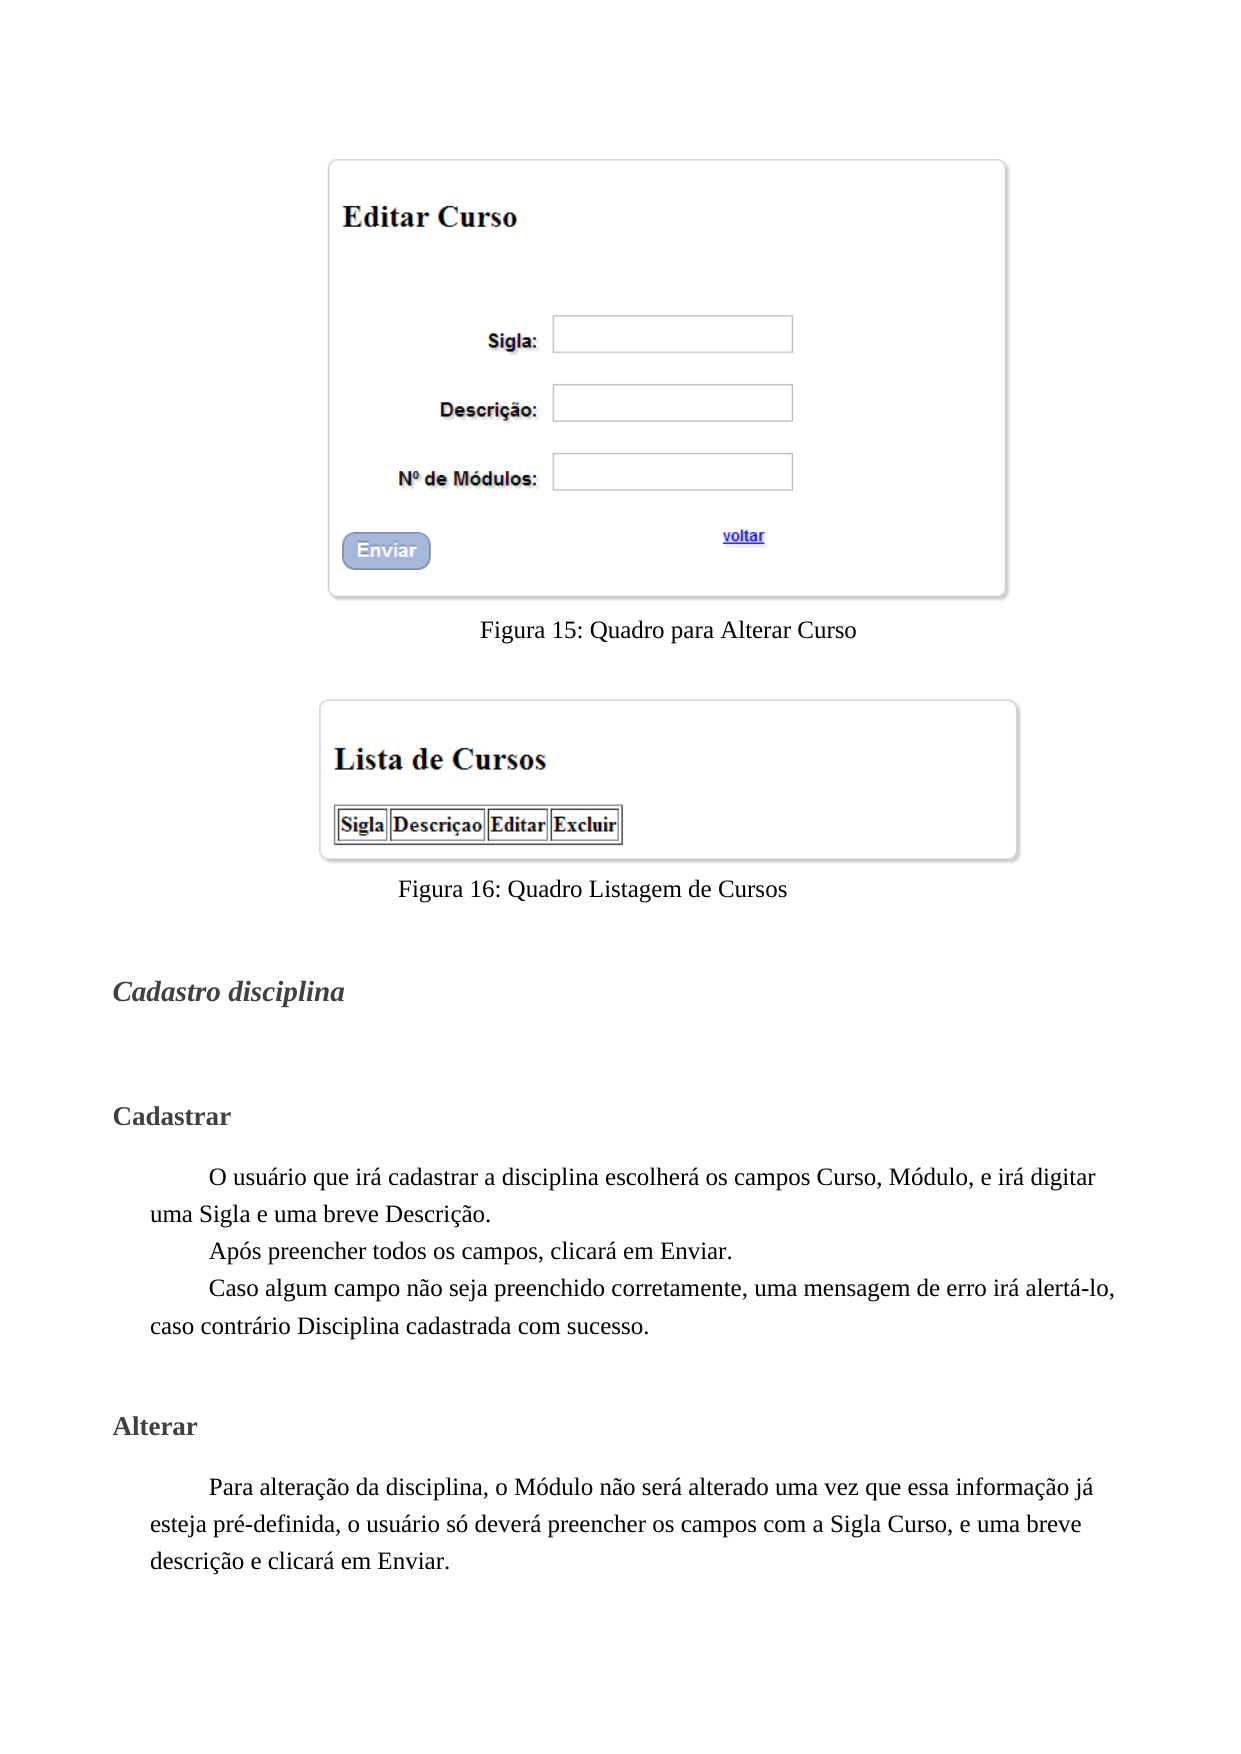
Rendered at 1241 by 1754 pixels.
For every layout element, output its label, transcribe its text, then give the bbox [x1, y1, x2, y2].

list Para alteração da disciplina, o Módulo não será alterado uma vez que essa informação já esteja pré-definida, o usuário só deverá preencher os campos com a Sigla Curso, e uma breve descrição e clicará em Enviar. [150, 1472, 1128, 1575]
subtitle Alterar [112, 1410, 1128, 1442]
subtitle Cadastrar [112, 1100, 1128, 1132]
list Figura 15: Quadro para Alterar Curso [150, 615, 1128, 644]
subtitle Cadastro disciplina [112, 974, 1128, 1007]
picture [306, 690, 1031, 868]
list O usuário que irá cadastrar a disciplina escolherá os campos Curso, Módulo, e irá digitar uma Sigla e uma breve Descrição. [150, 1162, 1128, 1228]
list Caso algum campo não seja preenchido corretamente, uma mensagem de erro irá alertá-lo, caso contrário Disciplina cadastrada com sucesso. [150, 1273, 1128, 1339]
picture [319, 150, 1018, 609]
list Figura 16: Quadro Listagem de Cursos [150, 874, 1128, 903]
list Após preencher todos os campos, clicará em Enviar. [150, 1236, 1128, 1265]
